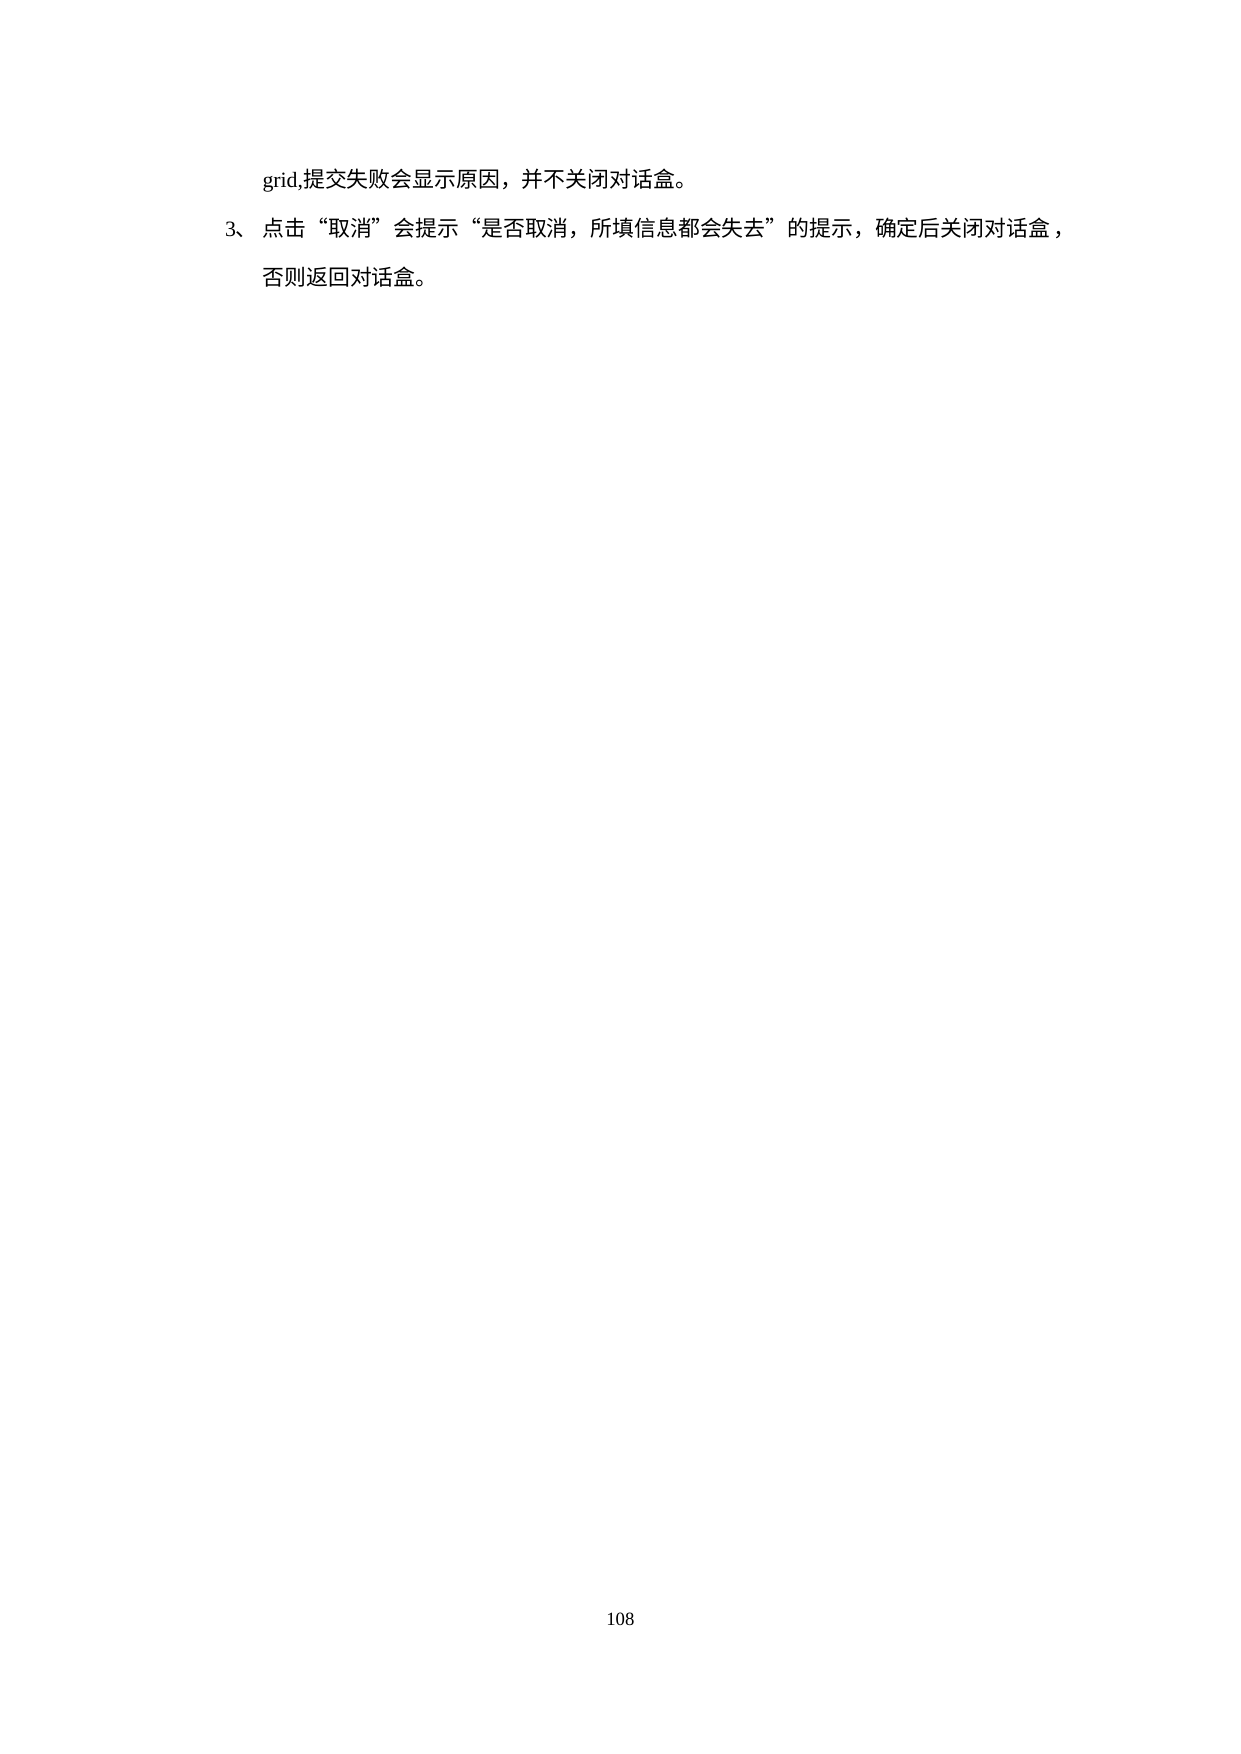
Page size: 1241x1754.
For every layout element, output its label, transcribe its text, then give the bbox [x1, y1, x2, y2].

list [225, 162, 1053, 194]
list 点击“取消”会提示“是否取消，所填信息都会失去”的提示，确定后关闭对话盒，否则返回对话盒。 [225, 210, 1053, 292]
